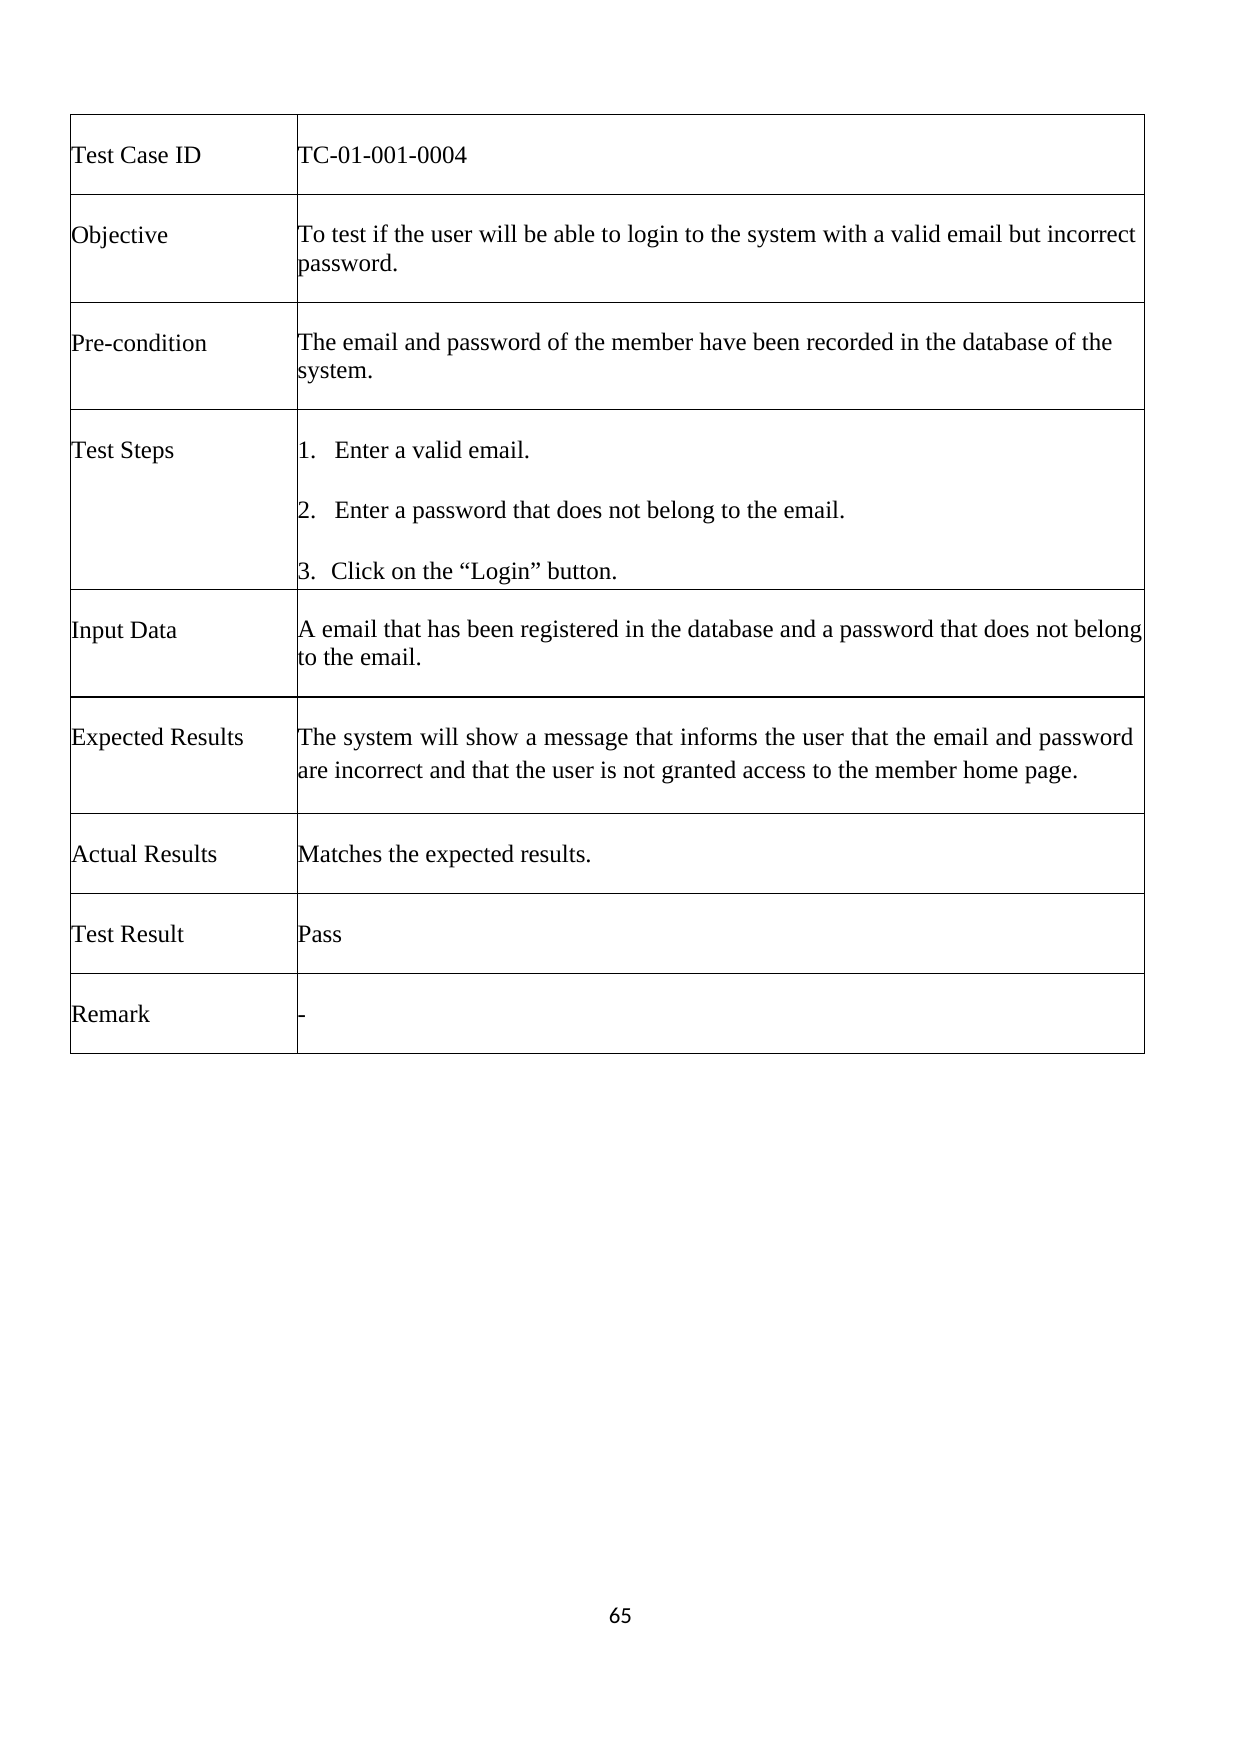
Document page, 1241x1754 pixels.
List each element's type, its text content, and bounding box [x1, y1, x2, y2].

table_cell Test Steps [71, 410, 297, 589]
table_cell Remark [71, 974, 297, 1053]
table_header Test Case ID [71, 115, 297, 194]
table_cell To test if the user will be able to login to the system with a valid email but incorrect password. [298, 195, 1144, 302]
table_cell Input Data [71, 590, 297, 696]
table_cell Actual Results [71, 814, 297, 893]
table_cell Matches the expected results. [298, 814, 1144, 893]
table_cell - [298, 974, 1144, 1053]
table_cell 1. Enter a valid email. 2. Enter a password that does not belong to the email. 3. Click on the “Login” button. [298, 410, 1144, 589]
table_cell Pre-condition [71, 303, 297, 409]
table_cell Expected Results [71, 698, 297, 813]
table_cell Objective [71, 195, 297, 302]
table_cell Pass [298, 894, 1144, 973]
table_cell The email and password of the member have been recorded in the database of the system. [298, 303, 1144, 409]
table_header TC-01-001-0004 [298, 115, 1144, 194]
table_cell Test Result [71, 894, 297, 973]
table_cell A email that has been registered in the database and a password that does not belong to the email. [298, 590, 1144, 696]
table_cell The system will show a message that informs the user that the email and password are incorrect and that the user is not granted access to the member home page. [298, 698, 1144, 813]
